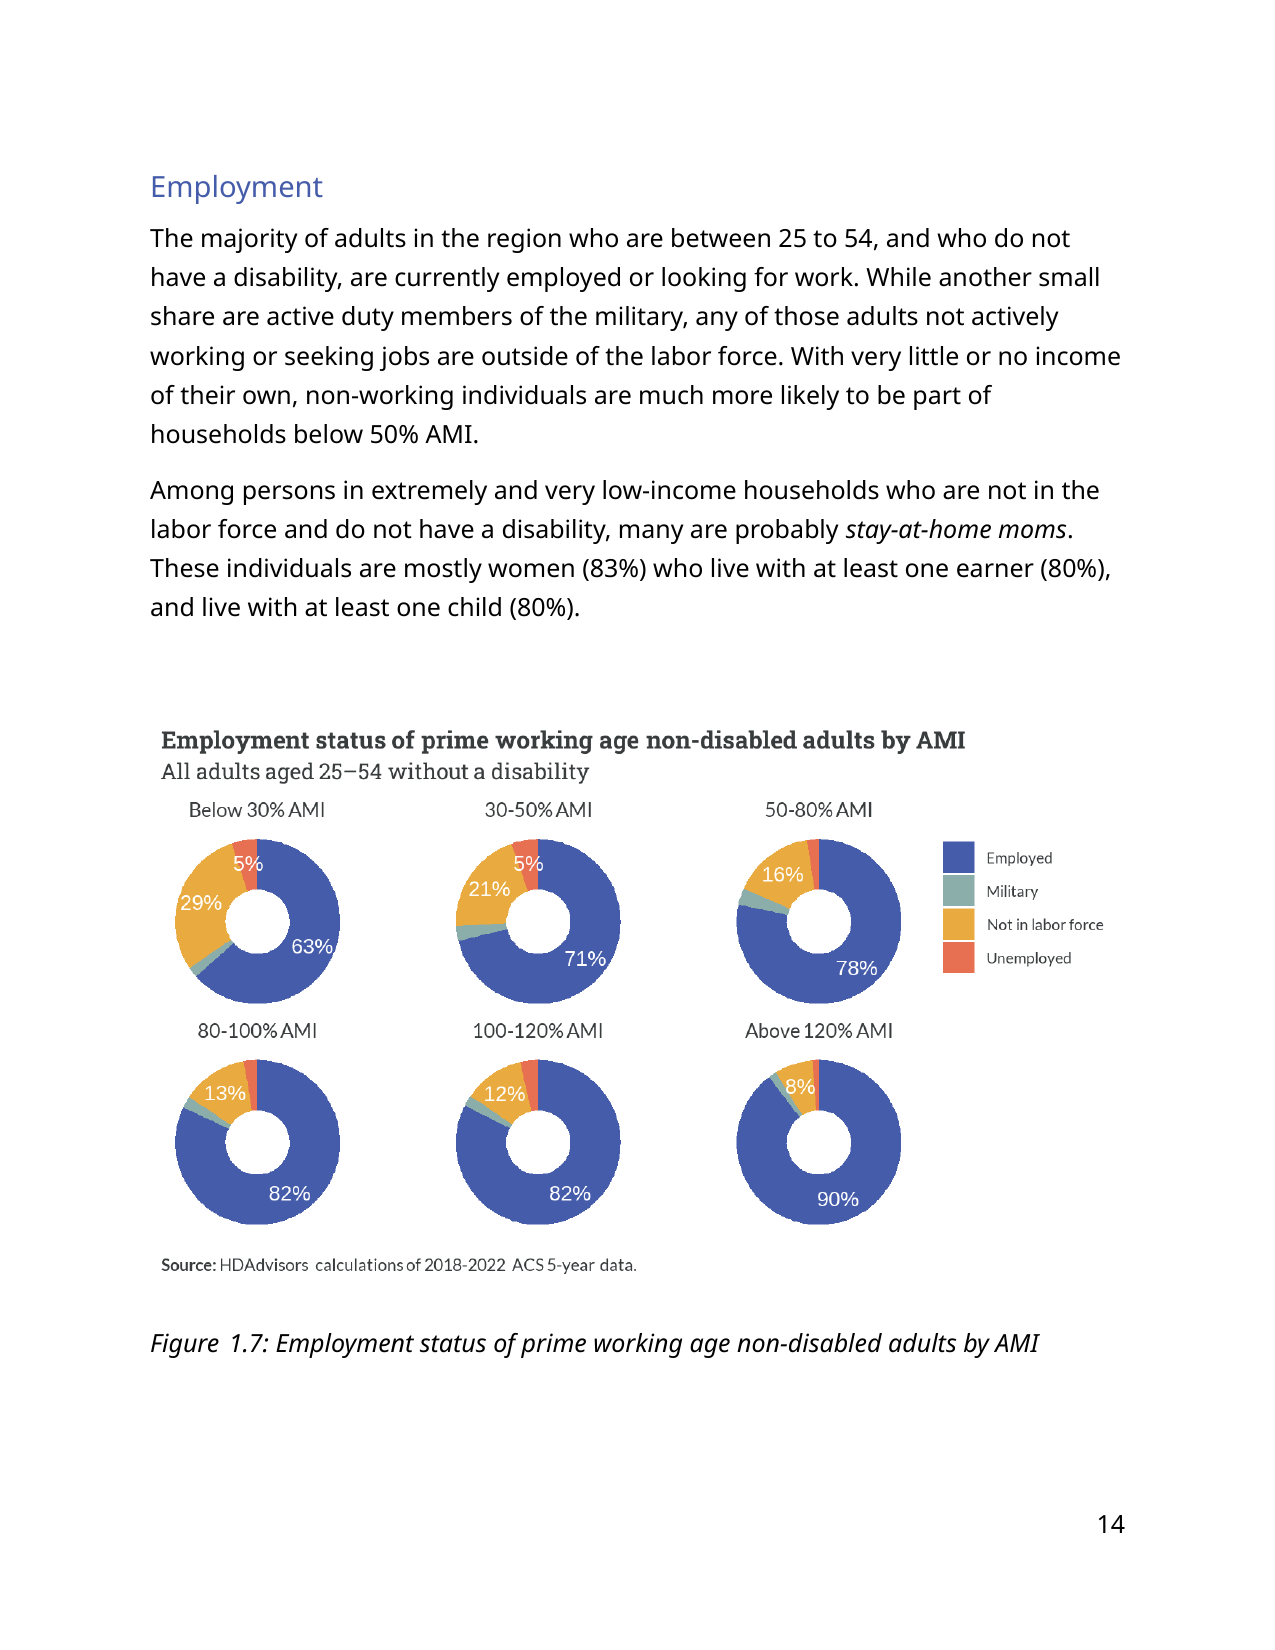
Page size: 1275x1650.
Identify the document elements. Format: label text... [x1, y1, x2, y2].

text Figure 1.7: Employment status of prime working age non-disabled adults by AMI [150, 1325, 1125, 1359]
text Among persons in extremely and very low-income households who are not in the labor force and do not have a disability, many are probably stay-at-home moms. These individuals are mostly women (83%) who live with at least one earner (80%), and live with at least one child (80%). [150, 472, 1125, 624]
subtitle Employment [150, 167, 1125, 206]
text The majority of adults in the region who are between 25 to 54, and who do not have a disability, are currently employed or looking for work. While another small share are active duty members of the military, any of those adults not actively working or seeking jobs are outside of the labor force. With very little or no income of their own, non-working individuals are much more likely to be part of households below 50% AMI. [150, 221, 1125, 451]
picture [150, 701, 1125, 1304]
